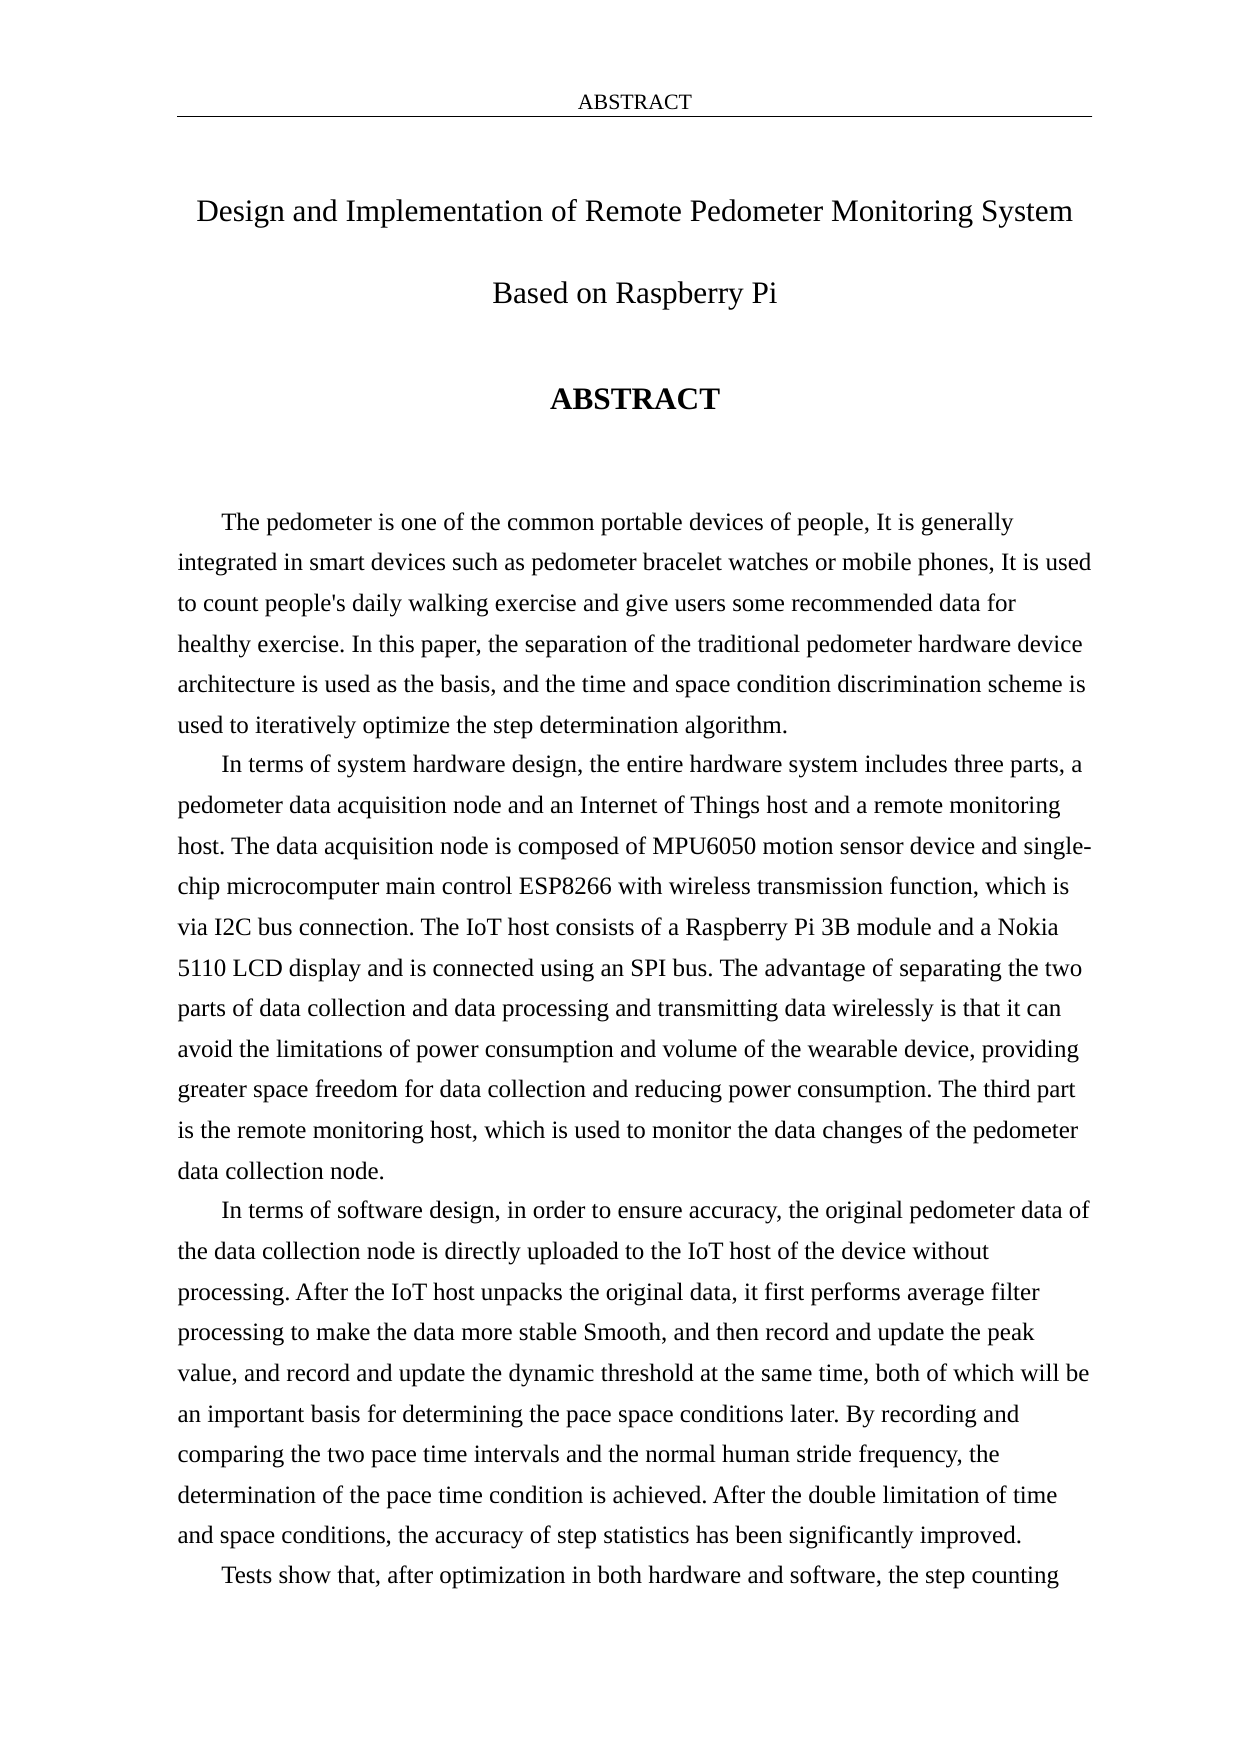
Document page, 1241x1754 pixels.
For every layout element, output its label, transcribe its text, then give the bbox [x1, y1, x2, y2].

subtitle ABSTRACT [177, 366, 1092, 431]
text The pedometer is one of the common portable devices of people, It is generally integrated in smart devices such as pedometer bracelet watches or mobile phones, It is used to count people's daily walking exercise and give users some recommended data for healthy exercise. In this paper, the separation of the traditional pedometer hardware device architecture is used as the basis, and the time and space condition discrimination scheme is used to iteratively optimize the step determination algorithm. [177, 505, 1092, 741]
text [177, 1558, 1092, 1591]
text In terms of system hardware design, the entire hardware system includes three parts, a pedometer data acquisition node and an Internet of Things host and a remote monitoring host. The data acquisition node is composed of MPU6050 motion sensor device and single-chip microcomputer main control ESP8266 with wireless transmission function, which is via I2C bus connection. The IoT host consists of a Raspberry Pi 3B module and a Nokia 5110 LCD display and is connected using an SPI bus. The advantage of separating the two parts of data collection and data processing and transmitting data wirelessly is that it can avoid the limitations of power consumption and volume of the wearable device, providing greater space freedom for data collection and reducing power consumption. The third part is the remote monitoring host, which is used to monitor the data changes of the pedometer data collection node. [177, 748, 1092, 1186]
text Design and Implementation of Remote Pedometer Monitoring System Based on Raspberry Pi [177, 178, 1092, 324]
text In terms of software design, in order to ensure accuracy, the original pedometer data of the data collection node is directly uploaded to the IoT host of the device without processing. After the IoT host unpacks the original data, it first performs average filter processing to make the data more stable Smooth, and then record and update the peak value, and record and update the dynamic threshold at the same time, both of which will be an important basis for determining the pace space conditions later. By recording and comparing the two pace time intervals and the normal human stride frequency, the determination of the pace time condition is achieved. After the double limitation of time and space conditions, the accuracy of step statistics has been significantly improved. [177, 1194, 1092, 1551]
